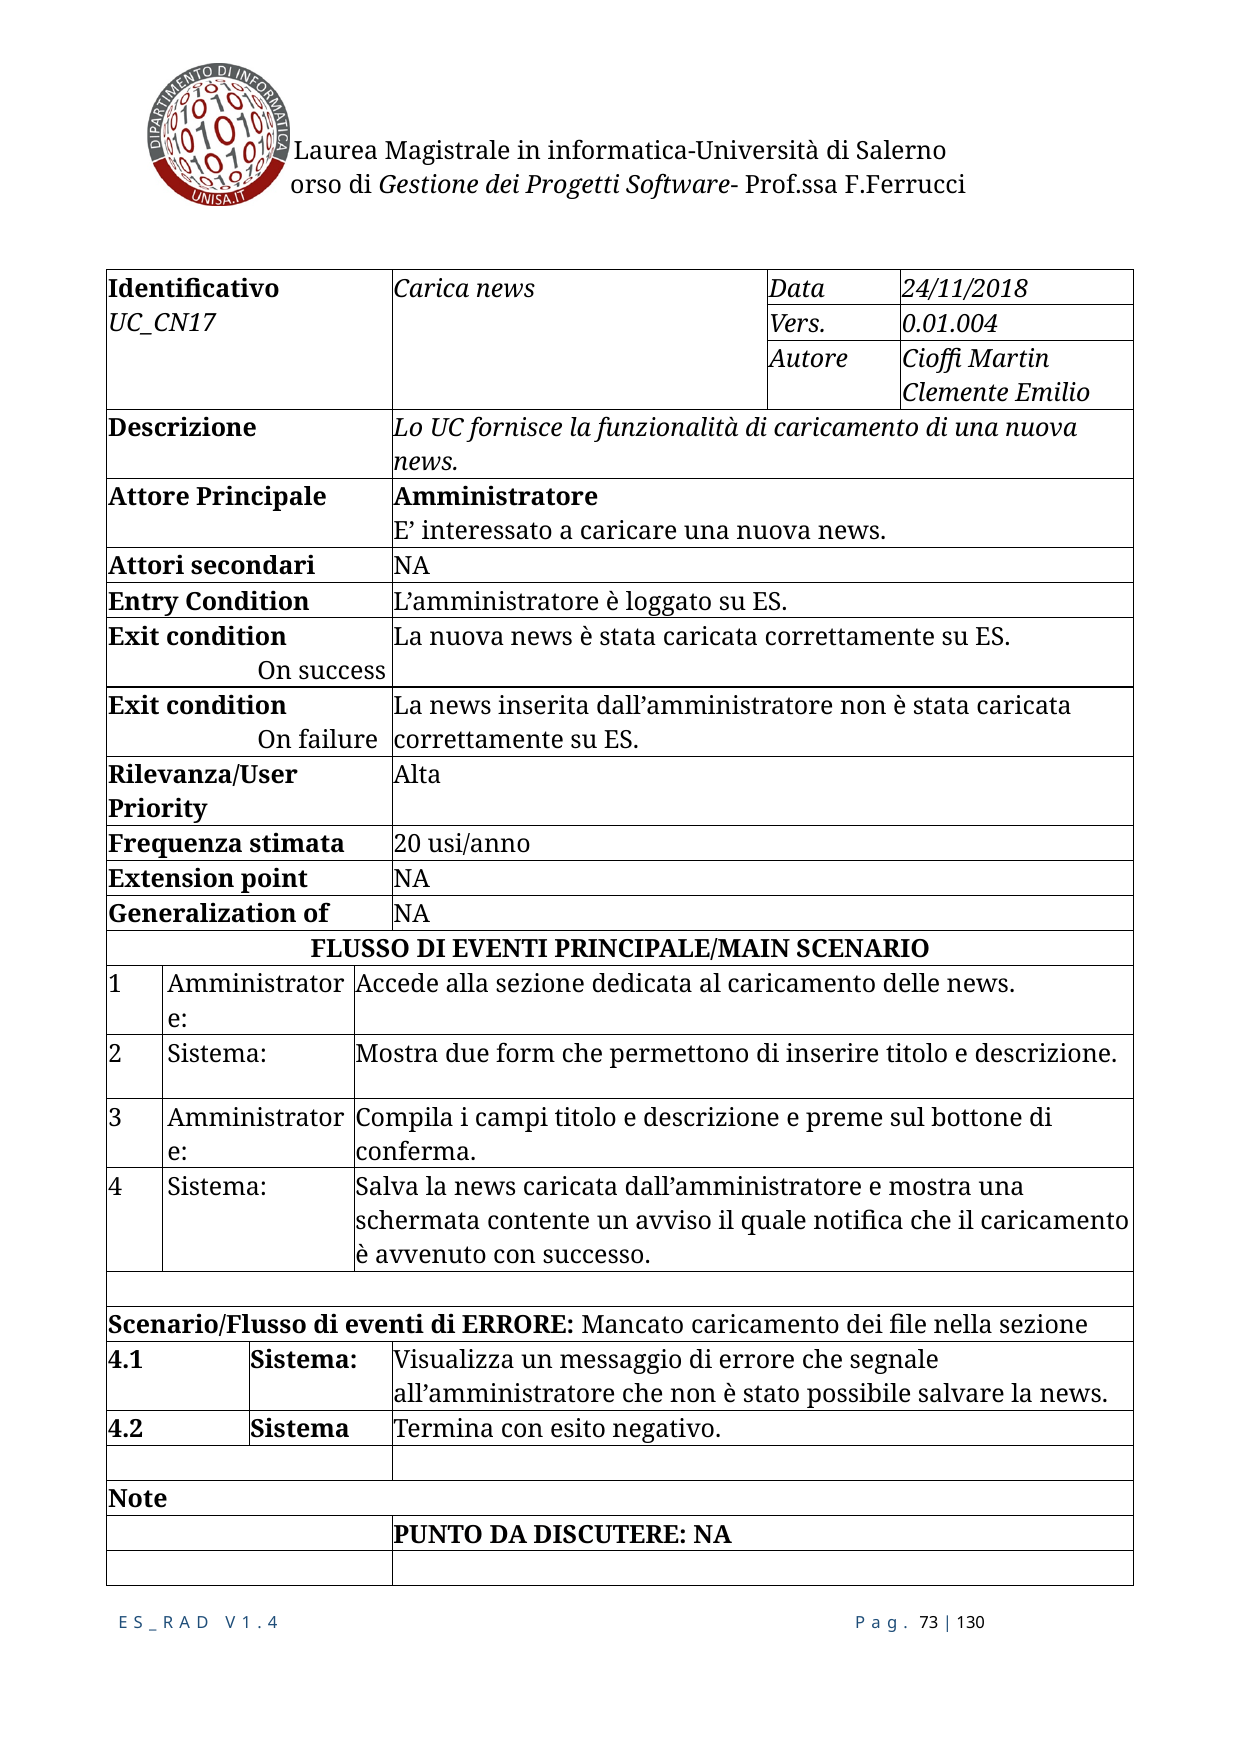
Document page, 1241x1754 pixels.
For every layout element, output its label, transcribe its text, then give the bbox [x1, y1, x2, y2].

table_cell Compila i campi titolo e descrizione e preme sul bottone di conferma. [355, 1099, 1133, 1167]
table_cell Alta [393, 757, 1133, 825]
table_header Identificativo UC_CN17 [107, 270, 392, 409]
table_cell Descrizione [107, 410, 392, 478]
table_cell 4.2 [107, 1411, 249, 1445]
table_cell Generalization of [107, 896, 392, 930]
table_cell Visualizza un messaggio di errore che segnale all’amministratore che non è stato possibile salvare la news. [393, 1342, 1133, 1410]
table_header Carica news [393, 270, 767, 409]
table_cell Autore [768, 341, 900, 409]
table_cell 20 usi/anno [393, 826, 1133, 860]
table_cell La nuova news è stata caricata correttamente su ES. [393, 618, 1133, 686]
table_header Data [768, 270, 900, 304]
table_cell Sistema [250, 1411, 392, 1445]
table_cell 0.01.004 [901, 305, 1133, 339]
table_cell Extension point [107, 861, 392, 895]
table_cell Vers. [768, 305, 900, 339]
table_cell NA [393, 861, 1133, 895]
table_cell Exit condition On failure [107, 688, 392, 756]
table_cell Scenario/Flusso di eventi di ERRORE: Mancato caricamento dei file nella sezione [107, 1307, 1133, 1341]
table_cell Sistema: [250, 1342, 392, 1410]
table_cell 4 [107, 1168, 162, 1271]
table_cell Attore Principale [107, 479, 392, 547]
table_cell [393, 1551, 1133, 1585]
table_cell L’amministratore è loggato su ES. [393, 583, 1133, 617]
table_cell [107, 1272, 1133, 1306]
table_cell Entry Condition [107, 583, 392, 617]
table_cell Salva la news caricata dall’amministratore e mostra una schermata contente un avviso il quale notifica che il caricamento è avvenuto con successo. [355, 1168, 1133, 1271]
table_cell Amministratore E’ interessato a caricare una nuova news. [393, 479, 1133, 547]
picture [147, 63, 290, 206]
table_cell Flusso di Eventi Principale/Main Scenario [107, 931, 1133, 965]
table_cell Rilevanza/User Priority [107, 757, 392, 825]
table_cell La news inserita dall’amministratore non è stata caricata correttamente su ES. [393, 688, 1133, 756]
table_cell 4.1 [107, 1342, 249, 1410]
table_header 24/11/2018 [901, 270, 1133, 304]
table_cell Termina con esito negativo. [393, 1411, 1133, 1445]
table_cell [393, 1446, 1133, 1480]
table_cell Mostra due form che permettono di inserire titolo e descrizione. [355, 1035, 1133, 1098]
table_cell Note [107, 1481, 1133, 1515]
table_cell PUNTO DA DISCUTERE: NA [393, 1516, 1133, 1550]
table_cell [107, 1551, 392, 1585]
table_cell Cioffi Martin Clemente Emilio [901, 341, 1133, 409]
table_cell Sistema: [163, 1035, 354, 1098]
table_cell 1 [107, 966, 162, 1034]
table_cell NA [393, 896, 1133, 930]
table_cell Attori secondari [107, 548, 392, 582]
table_cell Lo UC fornisce la funzionalità di caricamento di una nuova news. [393, 410, 1133, 478]
table_cell 3 [107, 1099, 162, 1167]
table_cell Frequenza stimata [107, 826, 392, 860]
table_cell Sistema: [163, 1168, 354, 1271]
table_cell Amministratore: [163, 966, 354, 1034]
table_cell NA [393, 548, 1133, 582]
table_cell [107, 1446, 392, 1480]
table_cell 2 [107, 1035, 162, 1098]
table_cell [107, 1516, 392, 1550]
table_cell Accede alla sezione dedicata al caricamento delle news. [355, 966, 1133, 1034]
table_cell Amministratore: [163, 1099, 354, 1167]
table_cell Exit condition On success [107, 618, 392, 686]
